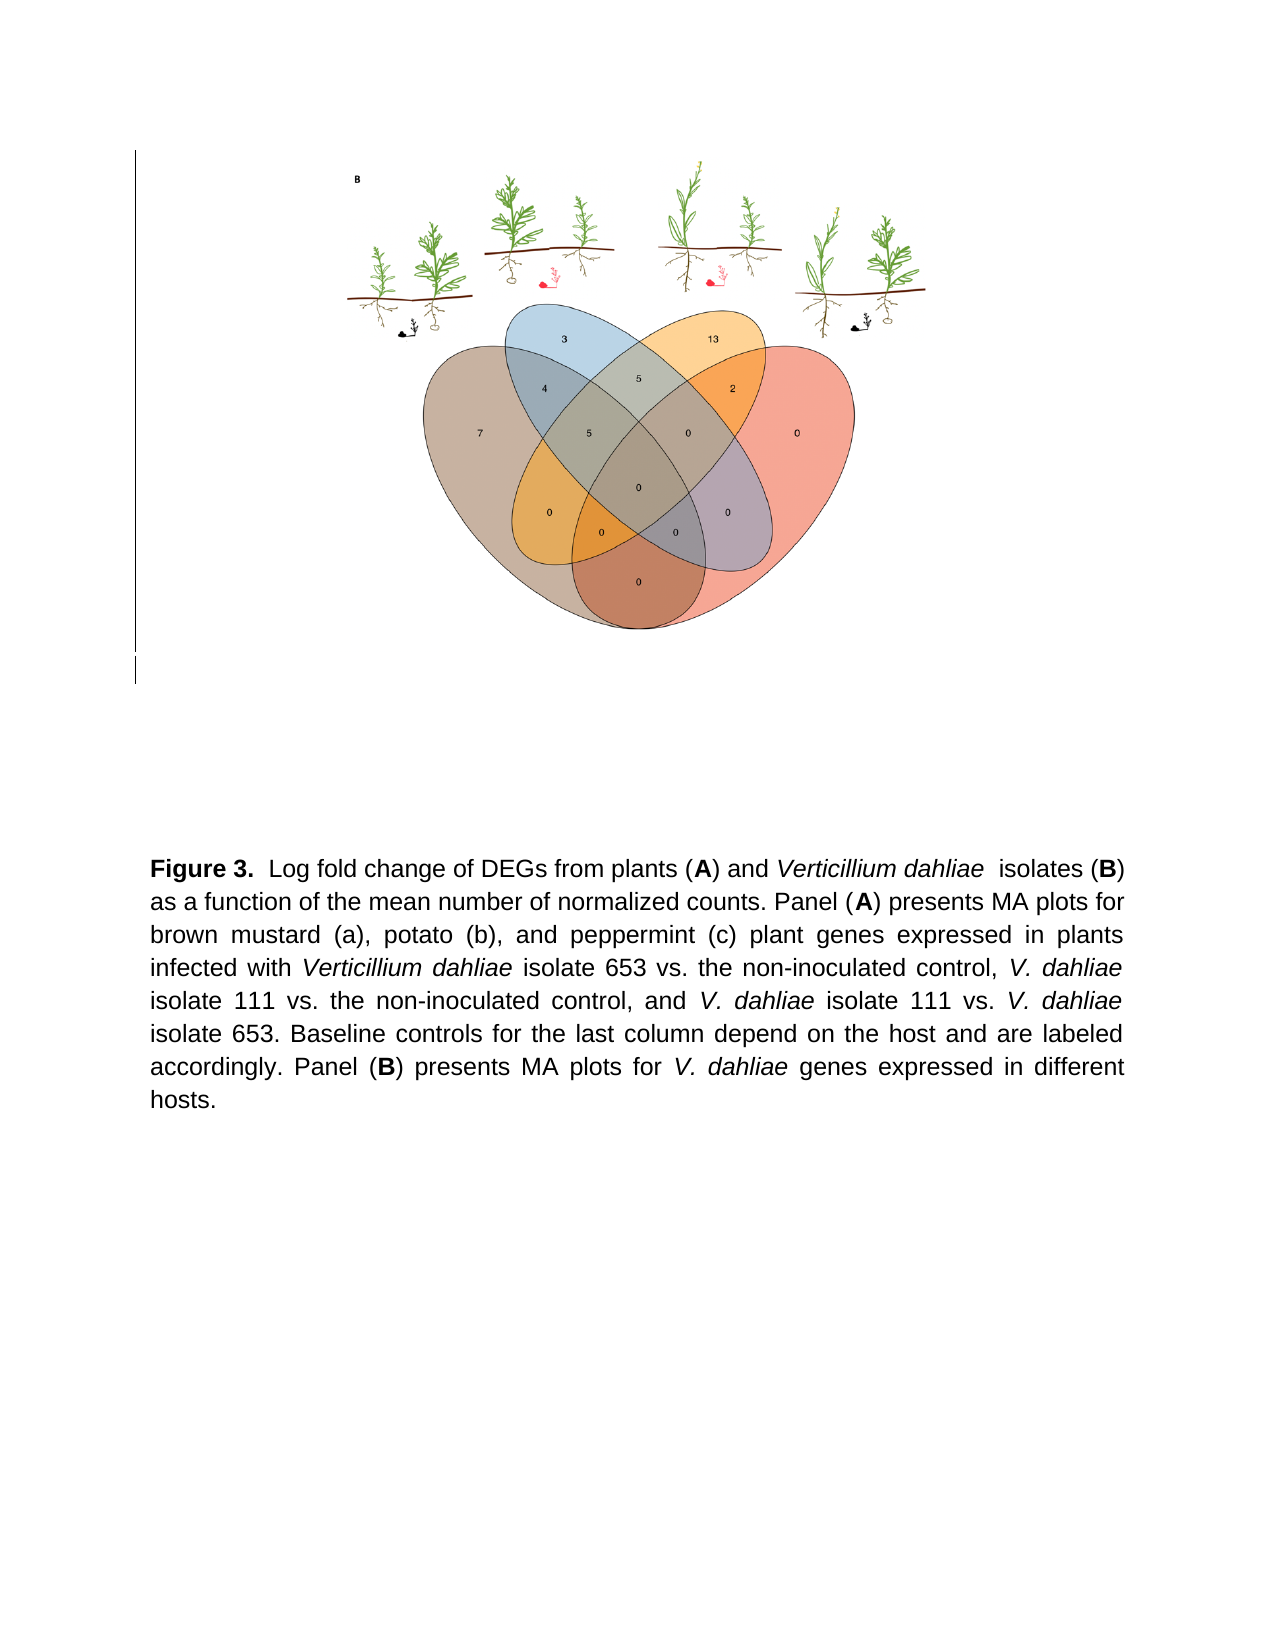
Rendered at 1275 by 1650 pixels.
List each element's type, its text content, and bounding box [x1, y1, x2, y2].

text Figure 3. Log fold change of DEGs from plants (A) and Verticillium dahliae isolates (B) as a function of the mean number of normalized counts. Panel (A) presents MA plots for brown mustard (a), potato (b), and peppermint (c) plant genes expressed in plants infected with Verticillium dahliae isolate 653 vs. the non-inoculated control, V. dahliae isolate 111 vs. the non-inoculated control, and V. dahliae isolate 111 vs. V. dahliae isolate 653. Baseline controls for the last column depend on the host and are labeled accordingly. Panel (B) presents MA plots for V. dahliae genes expressed in different hosts. [150, 854, 1125, 1114]
picture [335, 150, 940, 652]
